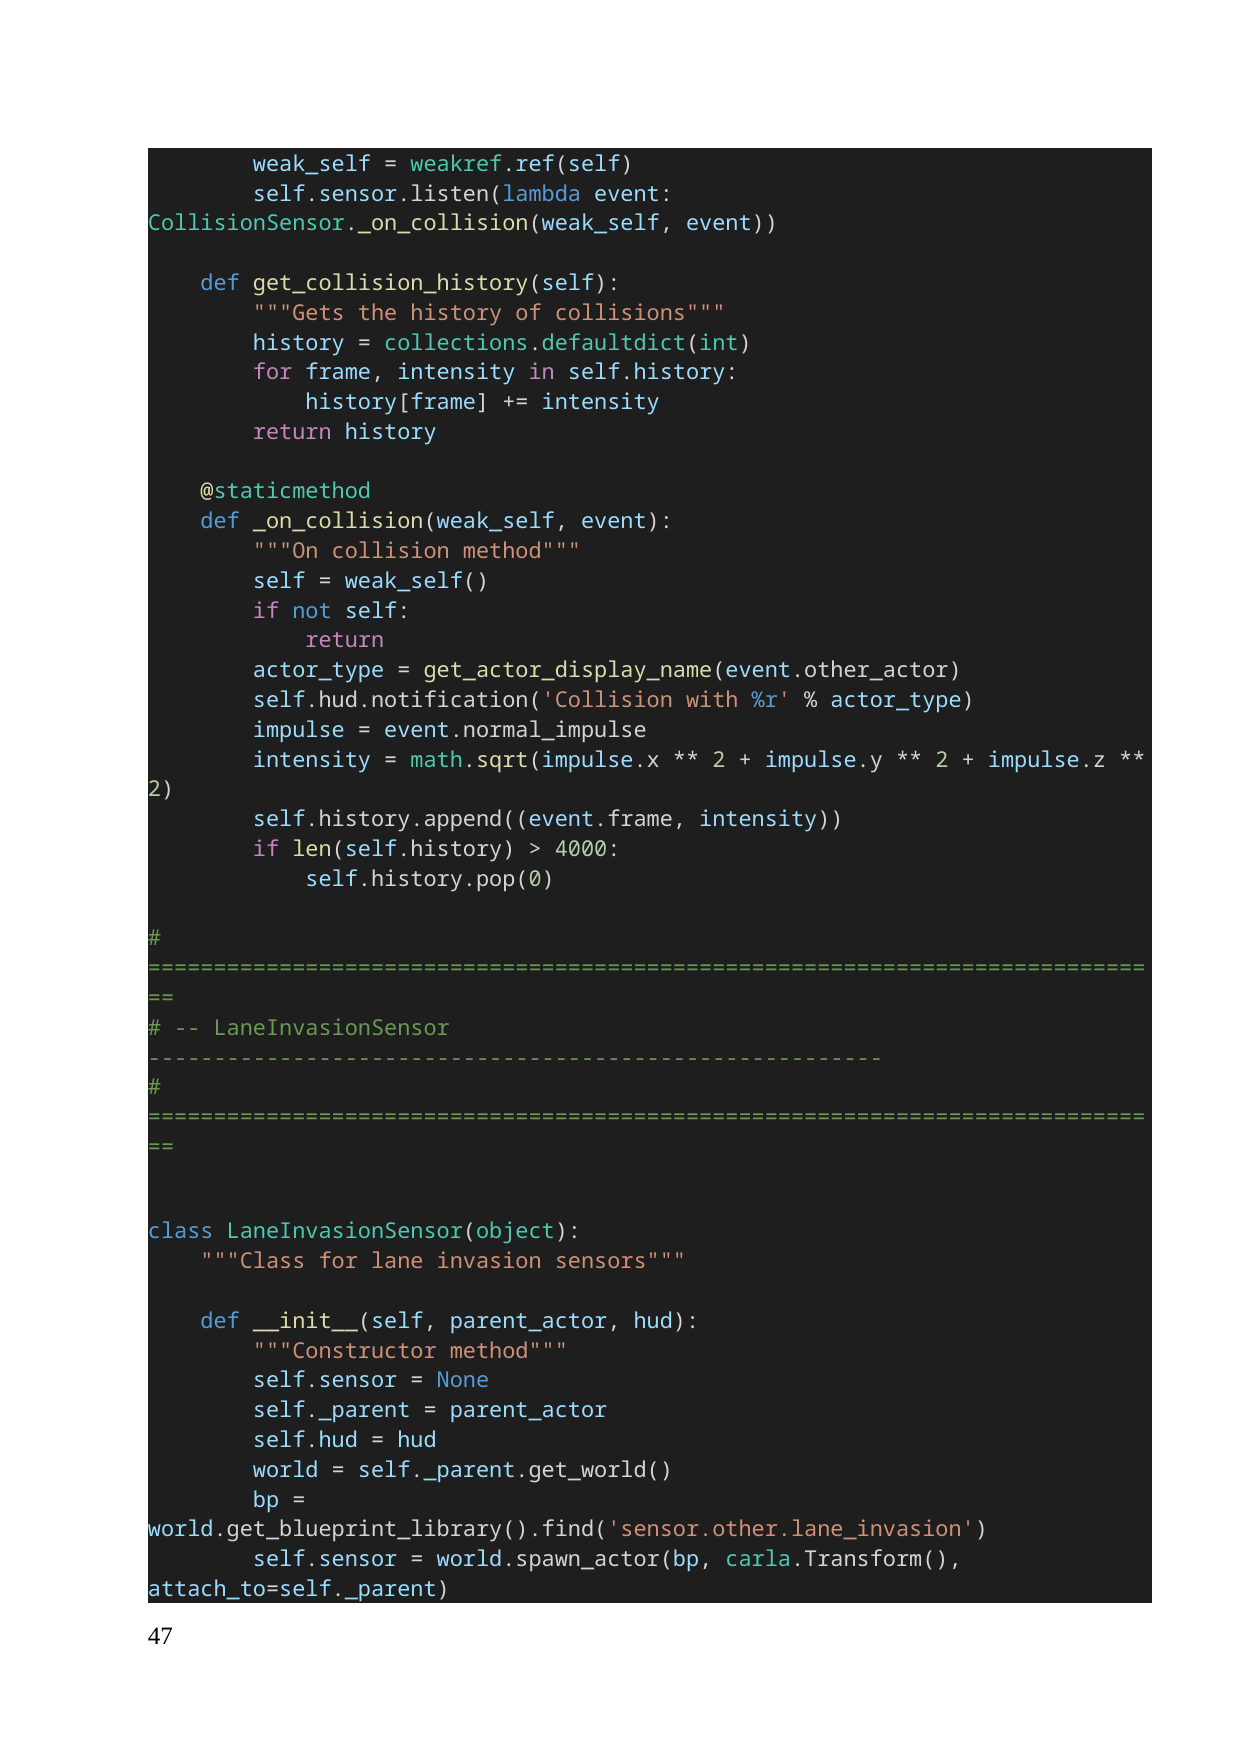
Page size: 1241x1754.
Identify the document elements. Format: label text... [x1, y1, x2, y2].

text @staticmethod [148, 475, 1152, 505]
text def __init__(self, parent_actor, hud): [148, 1305, 1152, 1334]
text if not self: [148, 594, 1152, 624]
text if len(self.history) > 4000: [148, 833, 1152, 863]
text """Class for lane invasion sensors""" [148, 1245, 1152, 1275]
text """Constructor method""" [148, 1334, 1152, 1364]
text intensity = math.sqrt(impulse.x ** 2 + impulse.y ** 2 + impulse.z ** 2) [148, 743, 1152, 803]
text """Gets the history of collisions""" [148, 297, 1152, 326]
text self.history.append((event.frame, intensity)) [148, 803, 1152, 833]
text self.sensor = None [148, 1364, 1152, 1394]
text return history [148, 416, 1152, 446]
text def get_collision_history(self): [148, 267, 1152, 297]
text self._parent = parent_actor [148, 1394, 1152, 1424]
text self = weak_self() [148, 565, 1152, 594]
text self.hud = hud [148, 1424, 1152, 1454]
text impulse = event.normal_impulse [148, 714, 1152, 743]
text class LaneInvasionSensor(object): [148, 1215, 1152, 1245]
text world = self._parent.get_world() [148, 1454, 1152, 1483]
text bp = world.get_blueprint_library().find('sensor.other.lane_invasion') [148, 1483, 1152, 1543]
text self.sensor.listen(lambda event: CollisionSensor._on_collision(weak_self, event)) [148, 177, 1152, 237]
text self.history.pop(0) [148, 863, 1152, 892]
text # ============================================================================== [148, 922, 1152, 1012]
text """On collision method""" [148, 535, 1152, 565]
text self.hud.notification('Collision with %r' % actor_type) [148, 684, 1152, 714]
text # ============================================================================== [148, 1071, 1152, 1161]
text weak_self = weakref.ref(self) [148, 148, 1152, 177]
text history[frame] += intensity [148, 386, 1152, 416]
text return [148, 624, 1152, 654]
text for frame, intensity in self.history: [148, 356, 1152, 386]
text def _on_collision(weak_self, event): [148, 505, 1152, 535]
text history = collections.defaultdict(int) [148, 326, 1152, 356]
text # -- LaneInvasionSensor -------------------------------------------------------- [148, 1012, 1152, 1071]
text actor_type = get_actor_display_name(event.other_actor) [148, 654, 1152, 684]
text self.sensor = world.spawn_actor(bp, carla.Transform(), attach_to=self._parent) [148, 1543, 1152, 1603]
